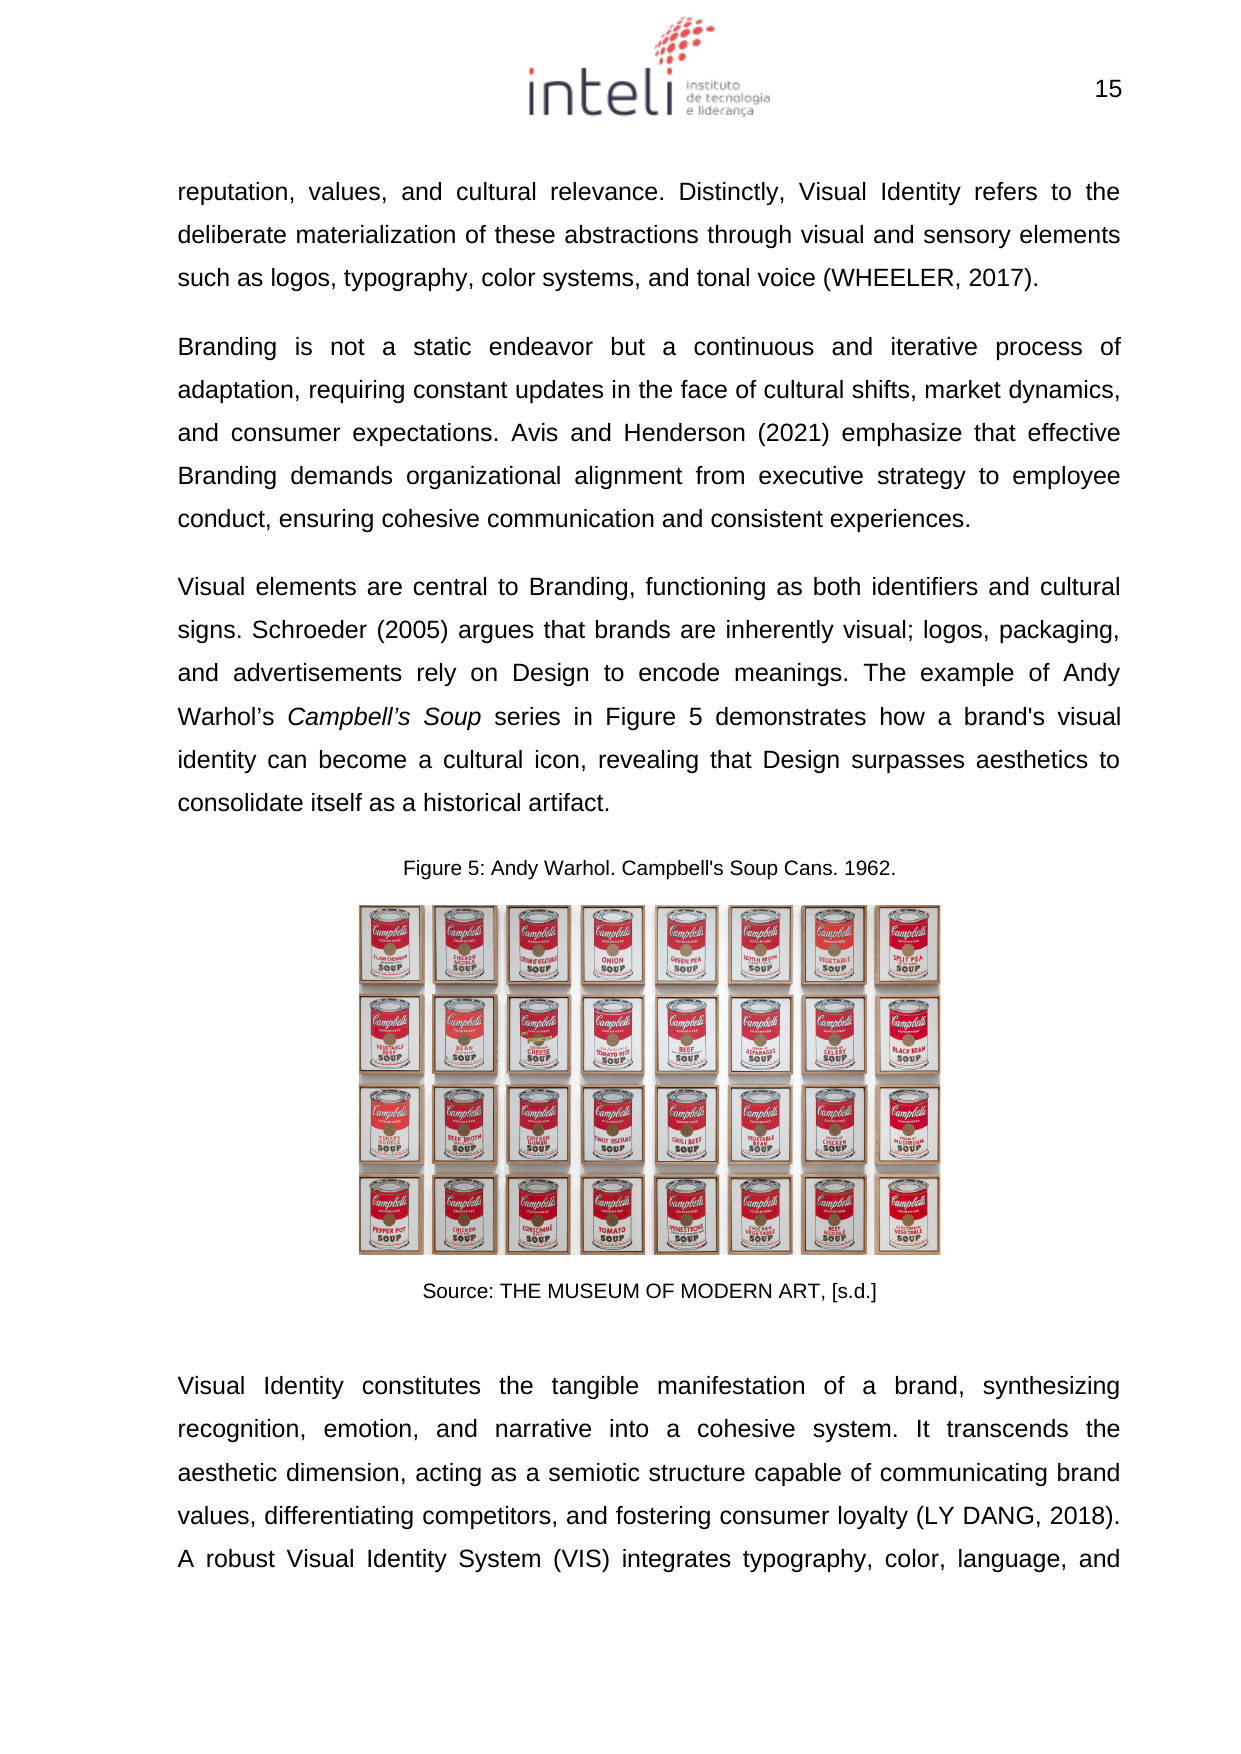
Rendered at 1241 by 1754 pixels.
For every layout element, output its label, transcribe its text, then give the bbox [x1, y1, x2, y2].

text Visual elements are central to Branding, functioning as both identifiers and cultural signs. Schroeder (2005) argues that brands are inherently visual; logos, packaging, and advertisements rely on Design to encode meanings. The example of Andy Warhol’s Campbell’s Soup series in Figure 5 demonstrates how a brand's visual identity can become a cultural icon, revealing that Design surpasses aesthetics to consolidate itself as a historical artifact. [177, 572, 1122, 817]
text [177, 1371, 1122, 1573]
picture [529, 17, 770, 118]
text Figure 5: Andy Warhol. Campbell's Soup Cans. 1962. [177, 856, 1122, 880]
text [177, 177, 1122, 292]
text Source: THE MUSEUM OF MODERN ART, [s.d.] [177, 1279, 1122, 1303]
picture [358, 905, 941, 1255]
text Branding is not a static endeavor but a continuous and iterative process of adaptation, requiring constant updates in the face of cultural shifts, market dynamics, and consumer expectations. Avis and Henderson (2021) emphasize that effective Branding demands organizational alignment from executive strategy to employee conduct, ensuring cohesive communication and consistent experiences. [177, 332, 1122, 533]
